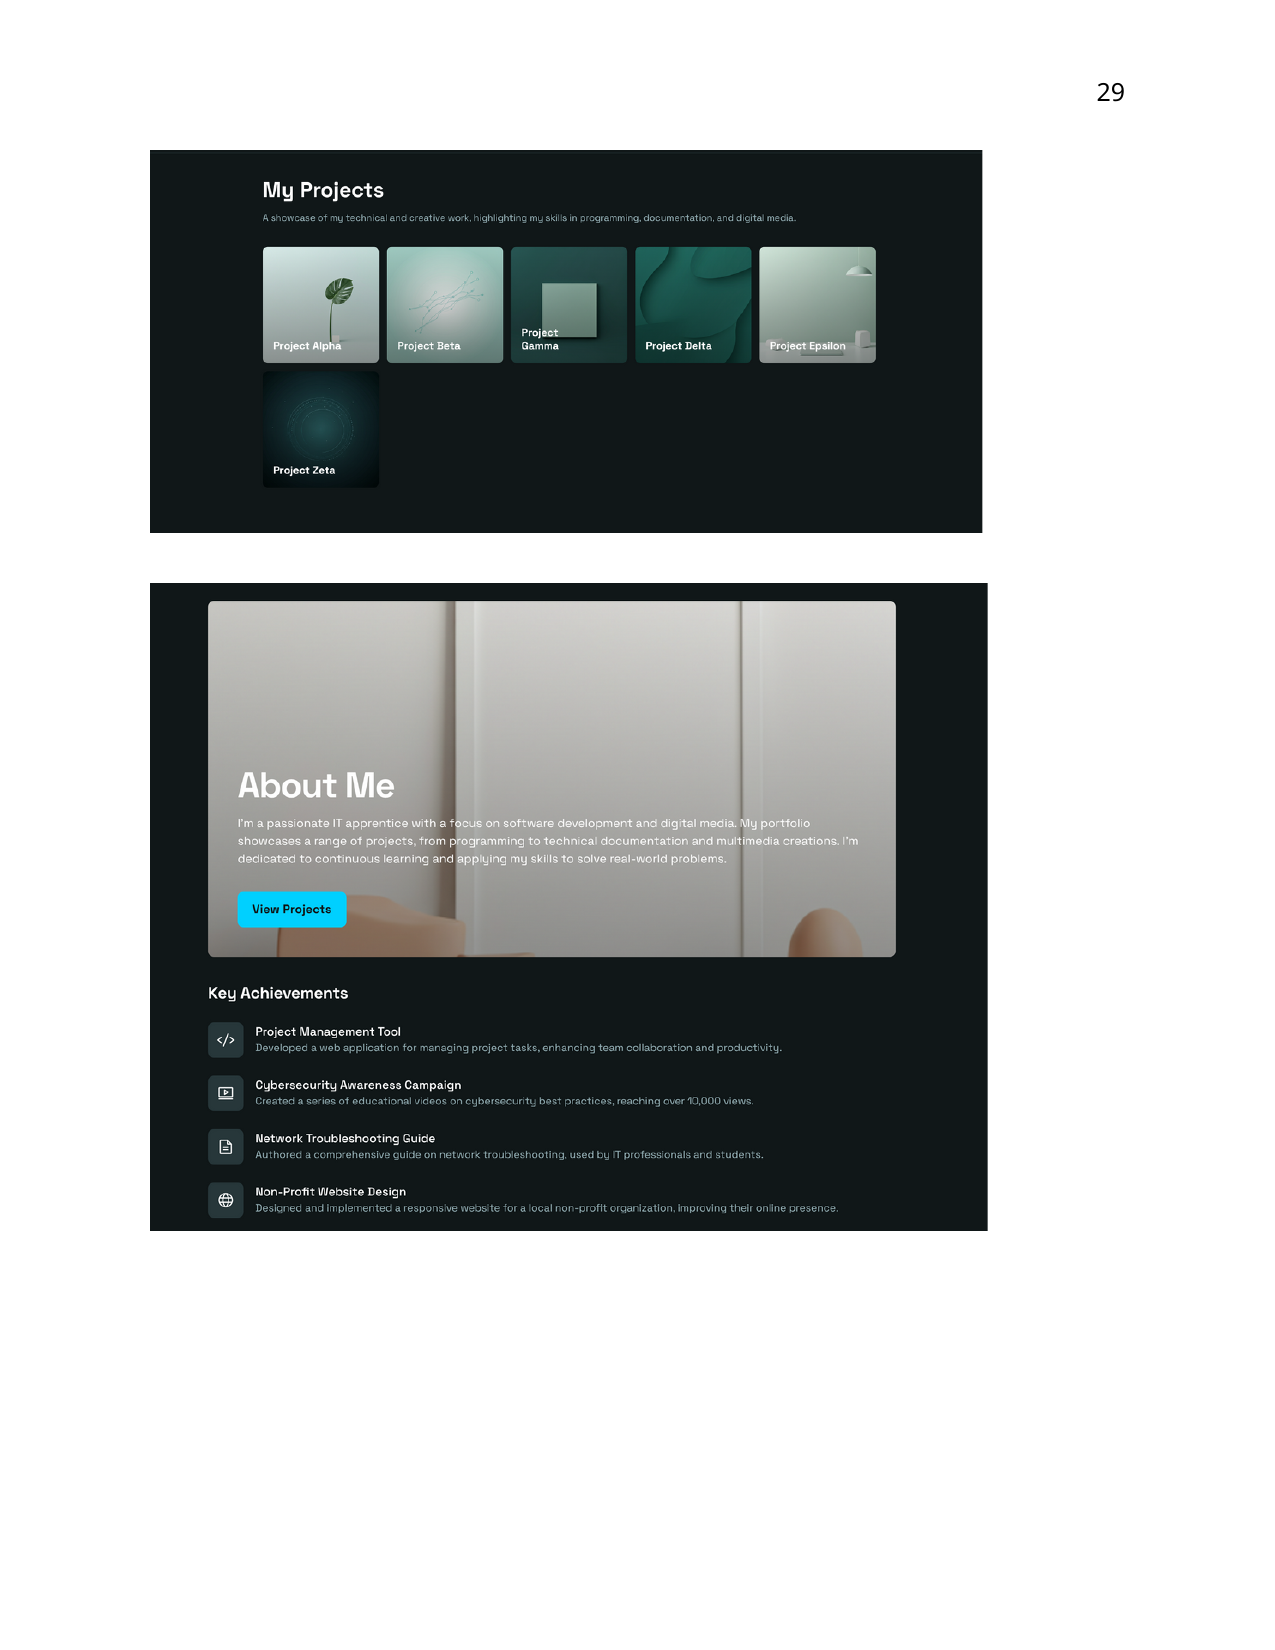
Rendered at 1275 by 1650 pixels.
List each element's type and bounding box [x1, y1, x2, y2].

picture [150, 150, 983, 533]
picture [150, 583, 988, 1231]
